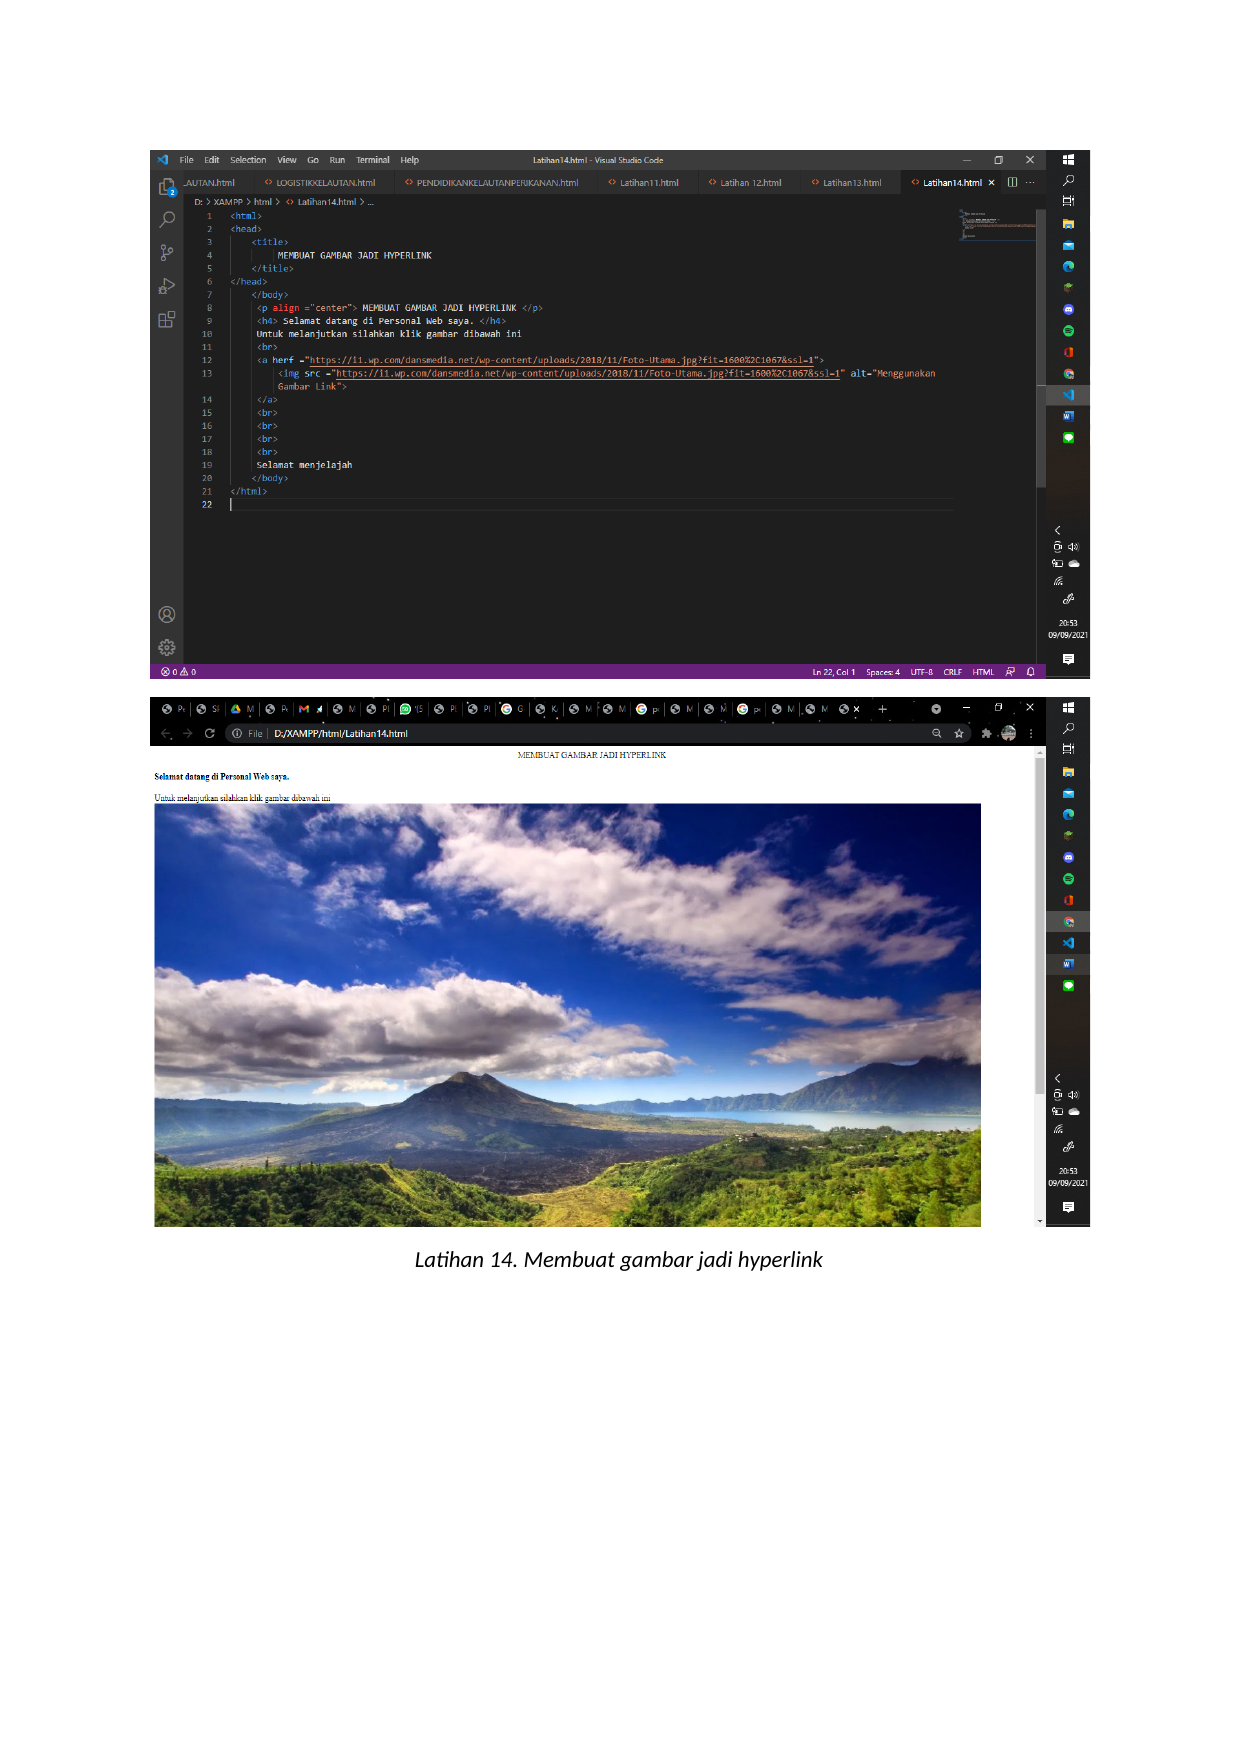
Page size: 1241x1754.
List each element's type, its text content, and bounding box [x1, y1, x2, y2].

picture [150, 697, 1091, 1227]
picture [150, 150, 1091, 679]
text Latihan 14. Membuat gambar jadi hyperlink [150, 1245, 1090, 1273]
